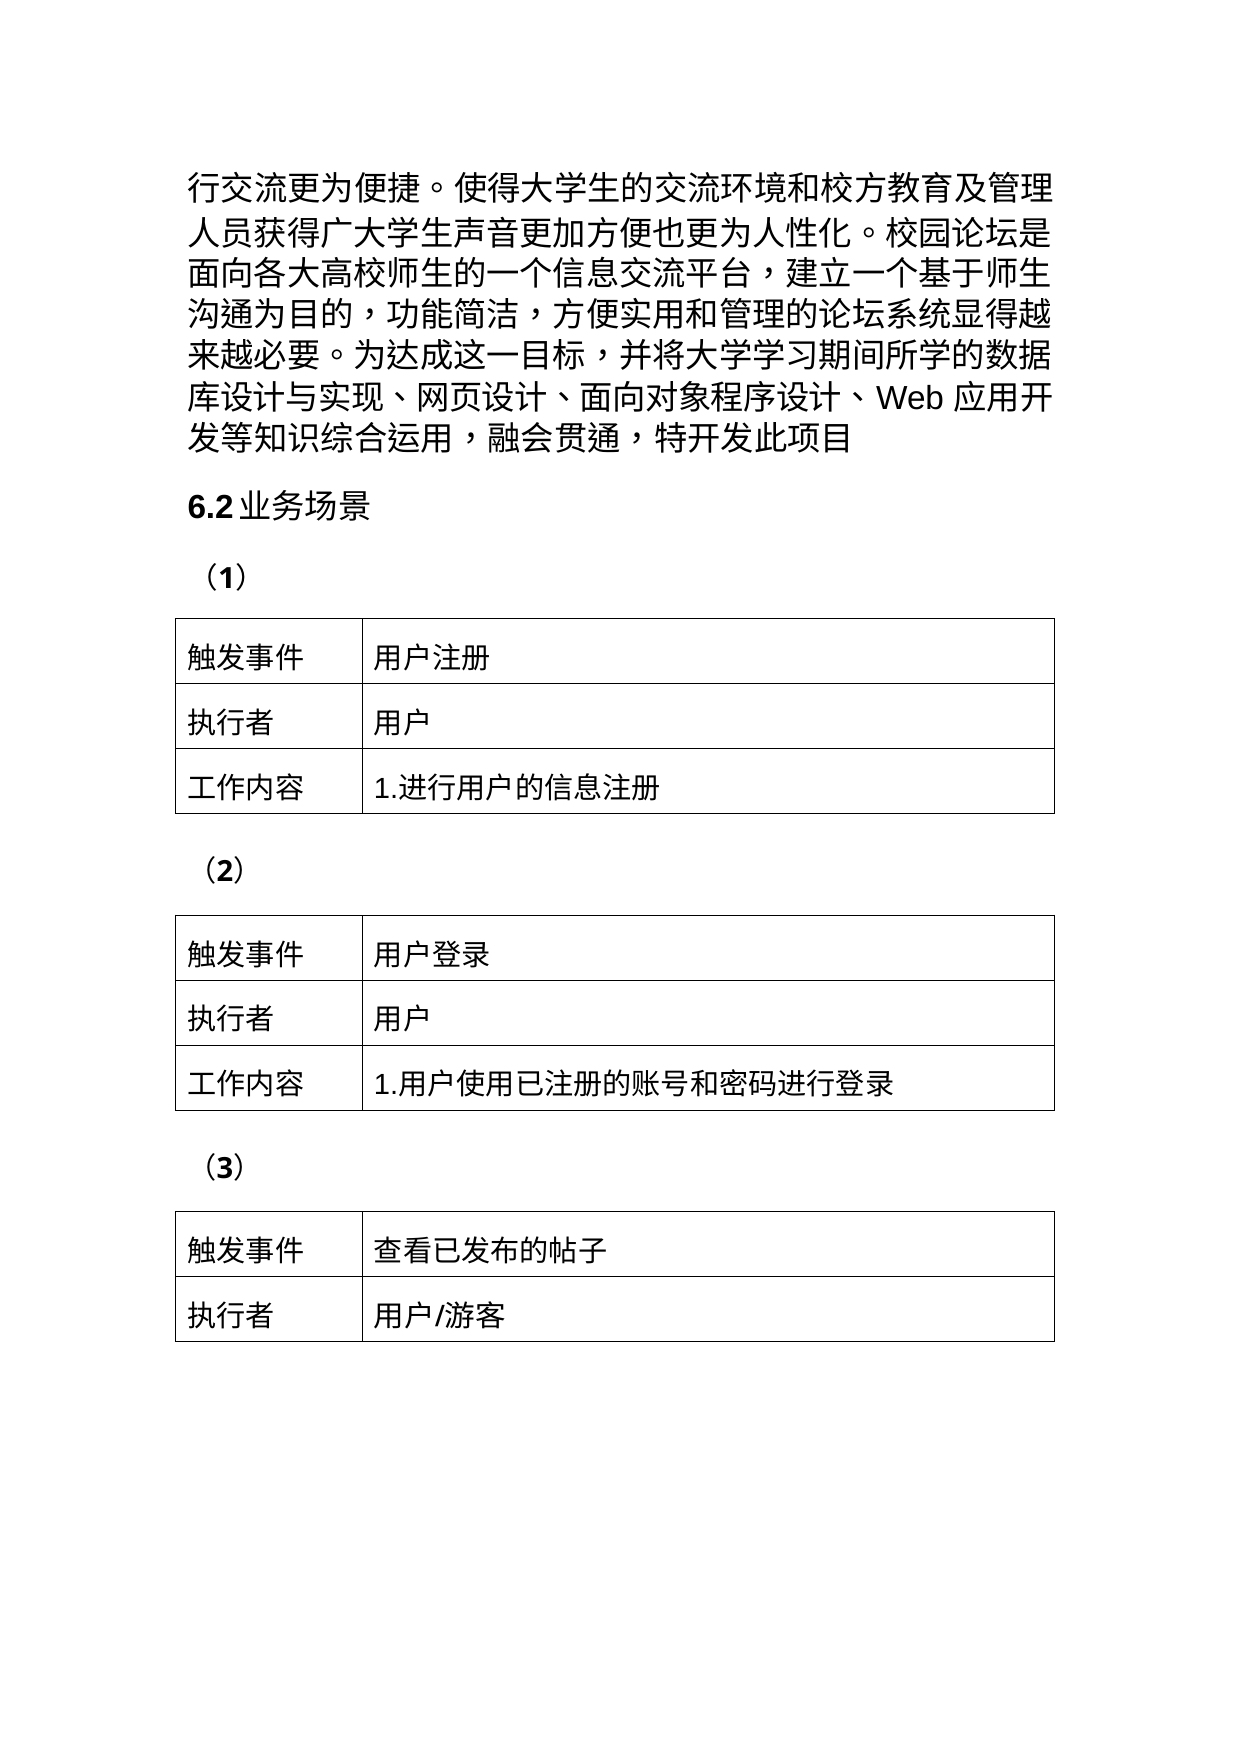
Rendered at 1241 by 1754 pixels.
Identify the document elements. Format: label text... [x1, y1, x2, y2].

table_header 触发事件 [176, 916, 362, 979]
table_header 用户登录 [363, 916, 1054, 979]
text （3） [187, 1133, 1190, 1189]
table_cell 执行者 [176, 1277, 362, 1341]
table_header 查看已发布的帖子 [363, 1212, 1054, 1276]
table_cell 工作内容 [176, 749, 362, 813]
text 人员获得广大学生声音更加方便也更为人性化。校园论坛是面向各大高校师生的一个信息交流平台，建立一个基于师生沟通为目的，功能简洁，方便实用和管理的论坛系统显得越来越必要。为达成这一目标，并将大学学习期间所学的数据库设计与实现、网页设计、面向对象程序设计、Web 应用开发等知识综合运用，融会贯通，特开发此项目 [187, 212, 1053, 460]
table_cell 用户 [363, 981, 1054, 1044]
list 业务场景 [187, 483, 1190, 529]
table_cell 工作内容 [176, 1046, 362, 1109]
table_cell 1.用户使用已注册的账号和密码进行登录 [363, 1046, 1054, 1109]
table_cell 执行者 [176, 981, 362, 1044]
table_cell 用户 [363, 684, 1054, 748]
table_cell 用户/游客 [363, 1277, 1054, 1341]
text （1） [187, 557, 1190, 597]
text （2） [187, 836, 1190, 893]
table_header 触发事件 [176, 619, 362, 683]
table_header 用户注册 [363, 619, 1054, 683]
table_header 触发事件 [176, 1212, 362, 1276]
table_cell 执行者 [176, 684, 362, 748]
text 行交流更为便捷。使得大学生的交流环境和校方教育及管理 [187, 156, 1190, 211]
table_cell 1.进行用户的信息注册 [363, 749, 1054, 813]
